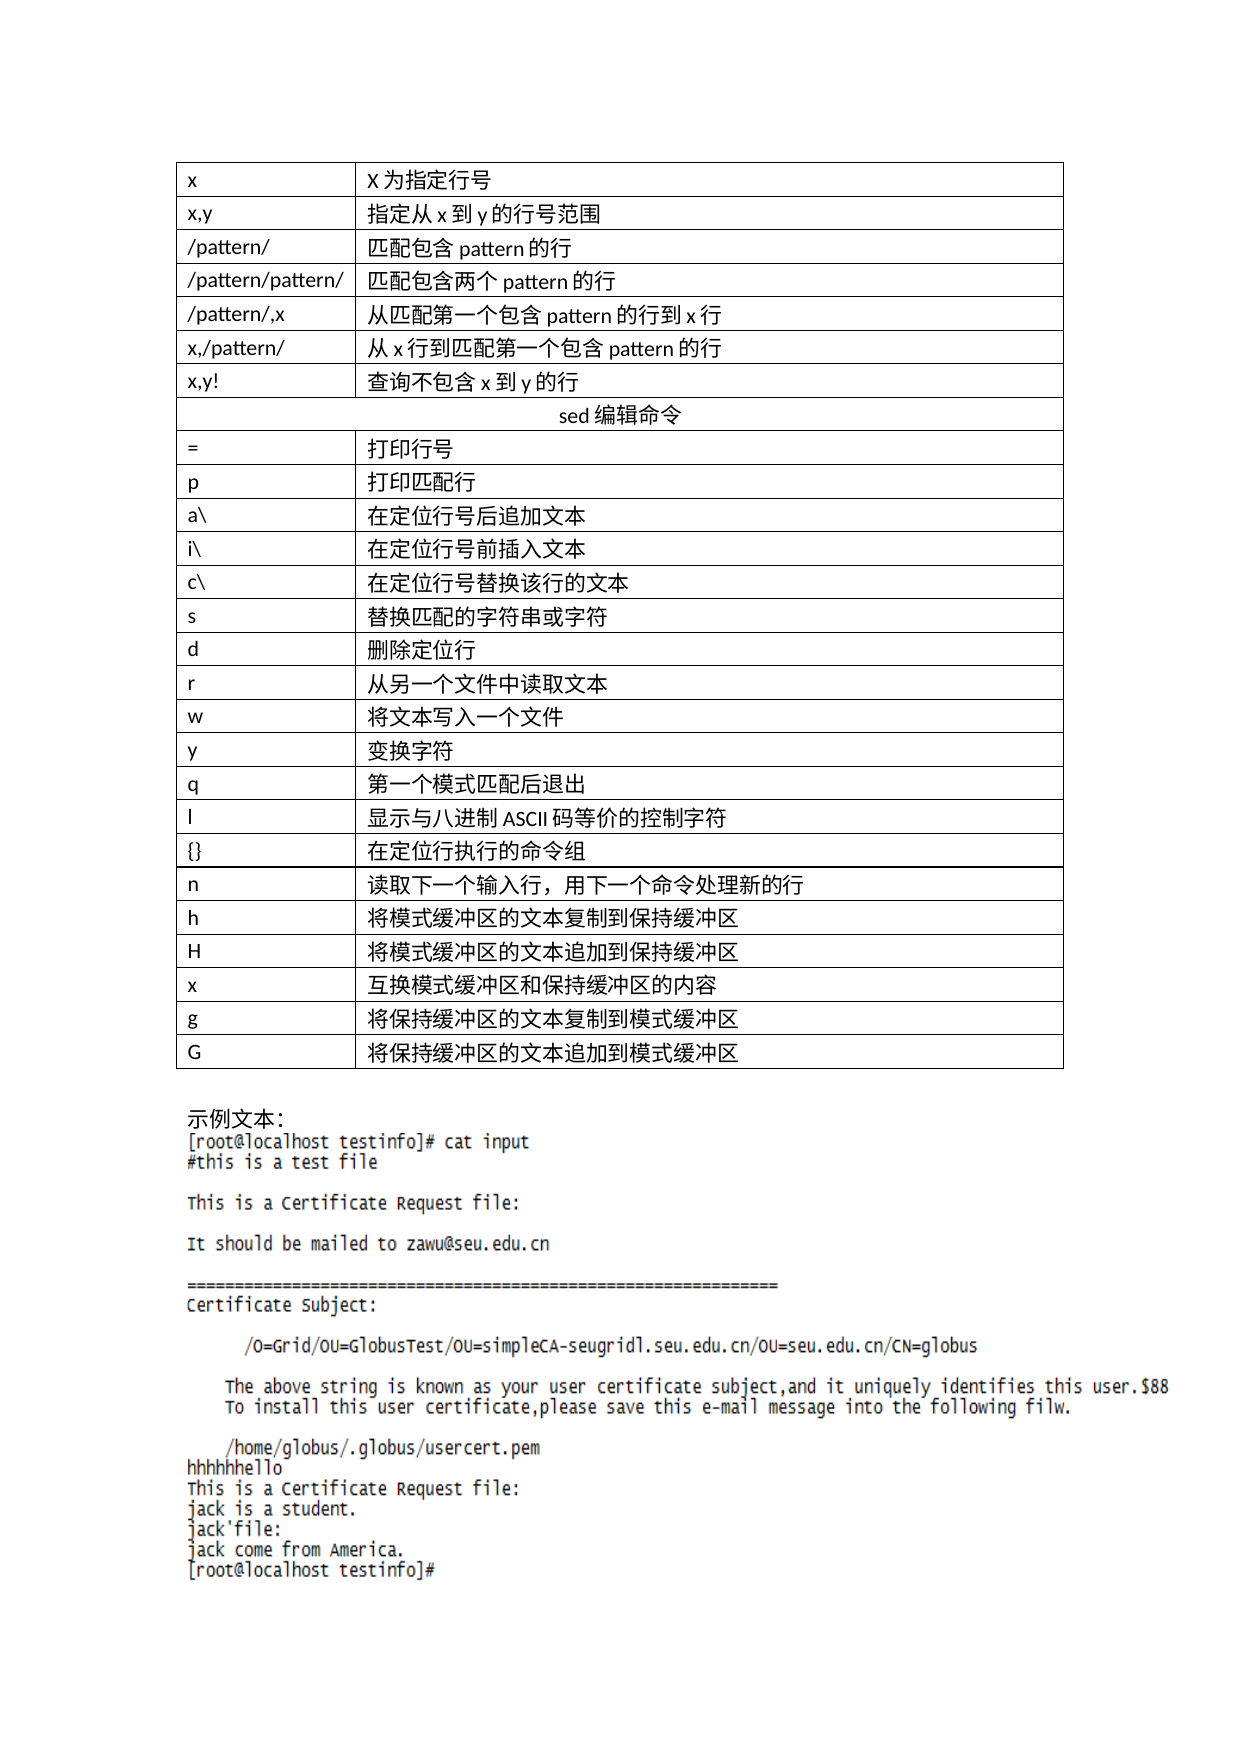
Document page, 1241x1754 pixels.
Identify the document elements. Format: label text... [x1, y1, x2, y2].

table_cell 第一个模式匹配后退出 [356, 767, 1063, 799]
table_cell = [177, 431, 355, 464]
table_cell /pattern/ [177, 230, 355, 263]
table_cell a\ [177, 499, 355, 531]
table_cell X为指定行号 [356, 163, 1063, 196]
table_cell 在定位行号前插入文本 [356, 532, 1063, 564]
table_cell 变换字符 [356, 733, 1063, 766]
table_cell x [177, 968, 355, 1001]
table_cell h [177, 901, 355, 933]
table_cell i\ [177, 532, 355, 564]
table_cell H [177, 935, 355, 967]
table_cell q [177, 767, 355, 799]
table_cell /pattern/,x [177, 297, 355, 330]
table_cell 删除定位行 [356, 633, 1063, 665]
table_cell {} [177, 834, 355, 866]
picture [187, 1133, 1212, 1588]
table_cell 将文本写入一个文件 [356, 700, 1063, 732]
table_cell G [177, 1035, 355, 1068]
table_cell 显示与八进制ASCII码等价的控制字符 [356, 800, 1063, 833]
table_cell 打印行号 [356, 431, 1063, 464]
table_cell x,y [177, 197, 355, 229]
table_cell x [177, 163, 355, 196]
table_cell 读取下一个输入行，用下一个命令处理新的行 [356, 868, 1063, 900]
table_cell c\ [177, 566, 355, 598]
table_cell w [177, 700, 355, 732]
table_cell 从x行到匹配第一个包含pattern的行 [356, 331, 1063, 363]
table_cell 将模式缓冲区的文本复制到保持缓冲区 [356, 901, 1063, 933]
table_cell sed编辑命令 [177, 398, 1063, 430]
table_cell s [177, 599, 355, 632]
table_cell 将保持缓冲区的文本追加到模式缓冲区 [356, 1035, 1063, 1068]
table_cell 替换匹配的字符串或字符 [356, 599, 1063, 632]
table_cell y [177, 733, 355, 766]
table_cell 将保持缓冲区的文本复制到模式缓冲区 [356, 1002, 1063, 1034]
table_cell 将模式缓冲区的文本追加到保持缓冲区 [356, 935, 1063, 967]
table_cell 指定从x到y的行号范围 [356, 197, 1063, 229]
table_cell 互换模式缓冲区和保持缓冲区的内容 [356, 968, 1063, 1001]
table_cell n [177, 868, 355, 900]
text 示例文本： [187, 1101, 1053, 1133]
table_cell 匹配包含两个pattern的行 [356, 264, 1063, 296]
table_cell l [177, 800, 355, 833]
table_cell /pattern/pattern/ [177, 264, 355, 296]
table_cell 从另一个文件中读取文本 [356, 666, 1063, 699]
table_cell 在定位行执行的命令组 [356, 834, 1063, 866]
table_cell p [177, 465, 355, 497]
table_cell x,/pattern/ [177, 331, 355, 363]
table_cell 匹配包含pattern的行 [356, 230, 1063, 263]
table_cell x,y! [177, 364, 355, 397]
table_cell 打印匹配行 [356, 465, 1063, 497]
table_cell 在定位行号后追加文本 [356, 499, 1063, 531]
table_cell r [177, 666, 355, 699]
table_cell g [177, 1002, 355, 1034]
table_cell 查询不包含x到y的行 [356, 364, 1063, 397]
table_cell 在定位行号替换该行的文本 [356, 566, 1063, 598]
table_cell d [177, 633, 355, 665]
table_cell 从匹配第一个包含pattern的行到x行 [356, 297, 1063, 330]
